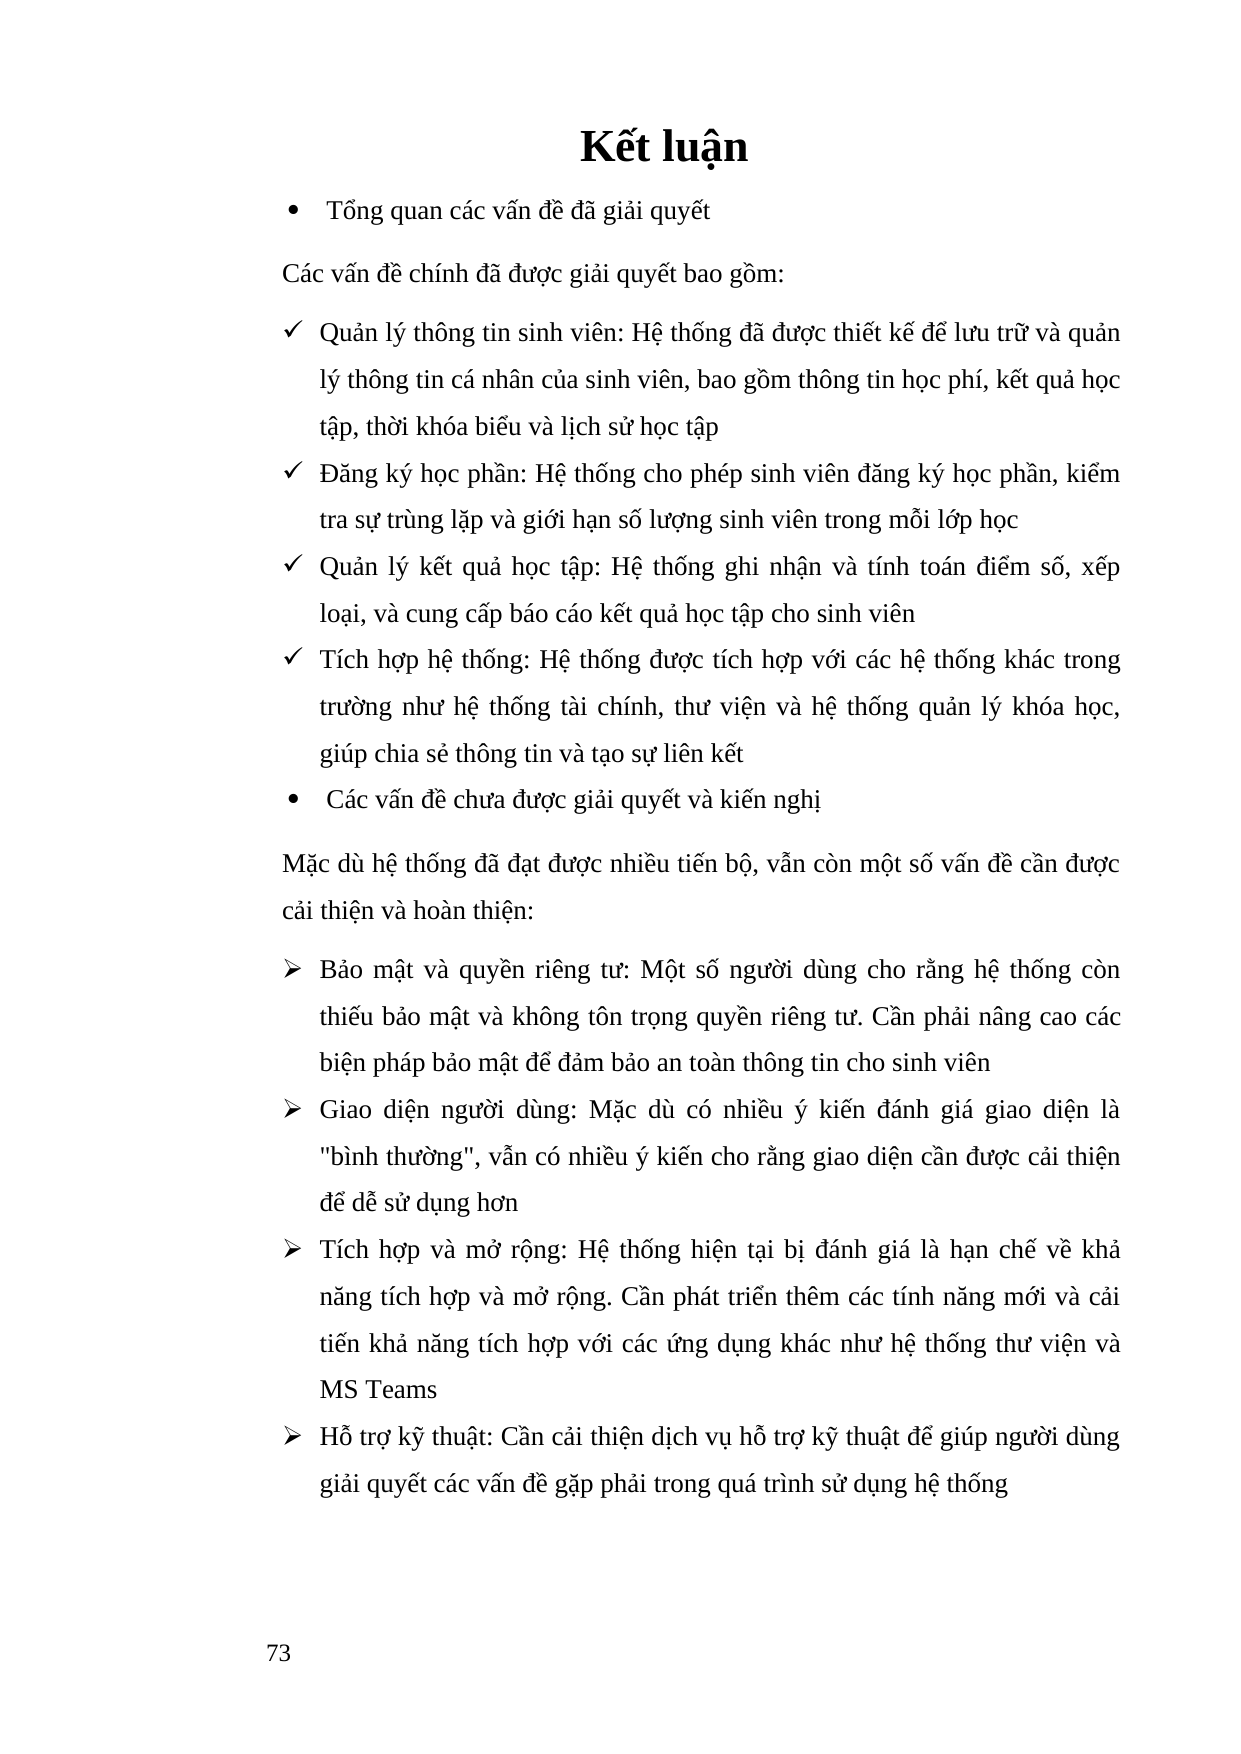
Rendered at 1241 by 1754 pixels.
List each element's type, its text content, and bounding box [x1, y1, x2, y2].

text Các vấn đề chính đã được giải quyết bao gồm: [207, 257, 1122, 288]
list Quản lý thông tin sinh viên: Hệ thống đã được thiết kế để lưu trữ và quản lý thông tin cá nhân của sinh viên, bao gồm thông tin học phí, kết quả học tập, thời khóa biểu và lịch sử học tập [282, 317, 1122, 441]
list Bảo mật và quyền riêng tư: Một số người dùng cho rằng hệ thống còn thiếu bảo mật và không tôn trọng quyền riêng tư. Cần phải nâng cao các biện pháp bảo mật để đảm bảo an toàn thông tin cho sinh viên​​ [282, 953, 1122, 1078]
list Hỗ trợ kỹ thuật: Cần cải thiện dịch vụ hỗ trợ kỹ thuật để giúp người dùng giải quyết các vấn đề gặp phải trong quá trình sử dụng hệ thống​​ [282, 1420, 1122, 1498]
list Tích hợp và mở rộng: Hệ thống hiện tại bị đánh giá là hạn chế về khả năng tích hợp và mở rộng. Cần phát triển thêm các tính năng mới và cải tiến khả năng tích hợp với các ứng dụng khác như hệ thống thư viện và MS Teams​​ [282, 1233, 1122, 1404]
list Đăng ký học phần: Hệ thống cho phép sinh viên đăng ký học phần, kiểm tra sự trùng lặp và giới hạn số lượng sinh viên trong mỗi lớp học [282, 457, 1122, 534]
list Giao diện người dùng: Mặc dù có nhiều ý kiến đánh giá giao diện là "bình thường", vẫn có nhiều ý kiến cho rằng giao diện cần được cải thiện để dễ sử dụng hơn​​ [282, 1093, 1122, 1218]
text Mặc dù hệ thống đã đạt được nhiều tiến bộ, vẫn còn một số vấn đề cần được cải thiện và hoàn thiện: [282, 847, 1122, 925]
list Các vấn đề chưa được giải quyết và kiến nghị [289, 784, 1122, 815]
subtitle Kết luận [207, 118, 1122, 171]
list Quản lý kết quả học tập: Hệ thống ghi nhận và tính toán điểm số, xếp loại, và cung cấp báo cáo kết quả học tập cho sinh viên​​ [282, 550, 1122, 628]
list Tổng quan các vấn đề đã giải quyết [289, 194, 1122, 225]
list Tích hợp hệ thống: Hệ thống được tích hợp với các hệ thống khác trong trường như hệ thống tài chính, thư viện và hệ thống quản lý khóa học, giúp chia sẻ thông tin và tạo sự liên kết​​ [282, 643, 1122, 768]
